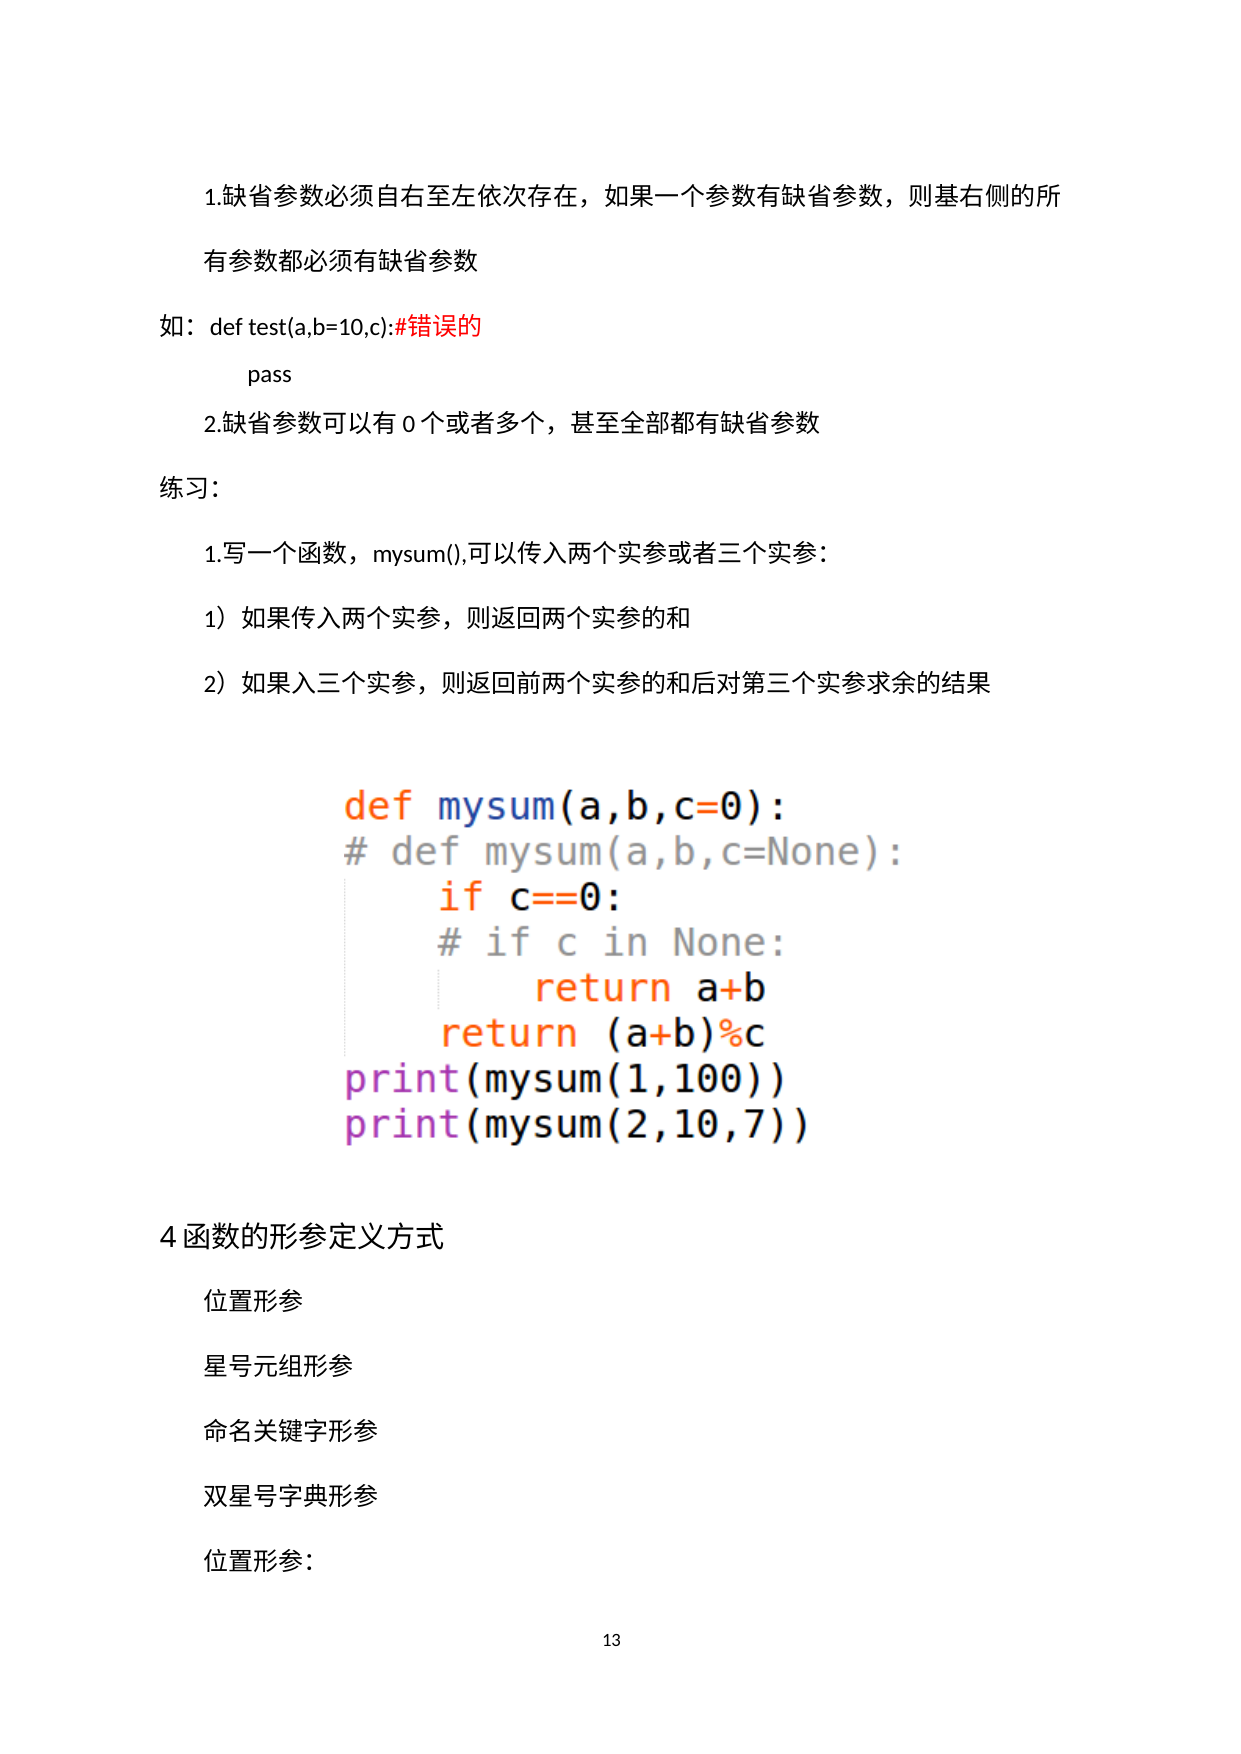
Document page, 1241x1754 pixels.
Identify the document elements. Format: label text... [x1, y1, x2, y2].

text 2.缺省参数可以有0个或者多个，甚至全部都有缺省参数 [159, 389, 1063, 454]
text 位置形参 [159, 1267, 1063, 1332]
text pass [159, 357, 1063, 389]
text 1）如果传入两个实参，则返回两个实参的和 [159, 584, 1063, 649]
picture [344, 779, 923, 1177]
text 1.缺省参数必须自右至左依次存在，如果一个参数有缺省参数，则基右侧的所有参数都必须有缺省参数 [203, 162, 1063, 292]
text 1.写一个函数，mysum(),可以传入两个实参或者三个实参： [159, 519, 1063, 584]
text 如：def test(a,b=10,c):#错误的 [159, 292, 1063, 357]
text 星号元组形参 [159, 1332, 1063, 1397]
text 双星号字典形参 [159, 1462, 1063, 1527]
text 位置形参： [159, 1527, 1063, 1592]
text 4函数的形参定义方式 [159, 1202, 1063, 1267]
text 练习： [159, 454, 1063, 519]
text 2）如果入三个实参，则返回前两个实参的和后对第三个实参求余的结果 [159, 649, 1063, 714]
text 命名关键字形参 [159, 1397, 1063, 1462]
